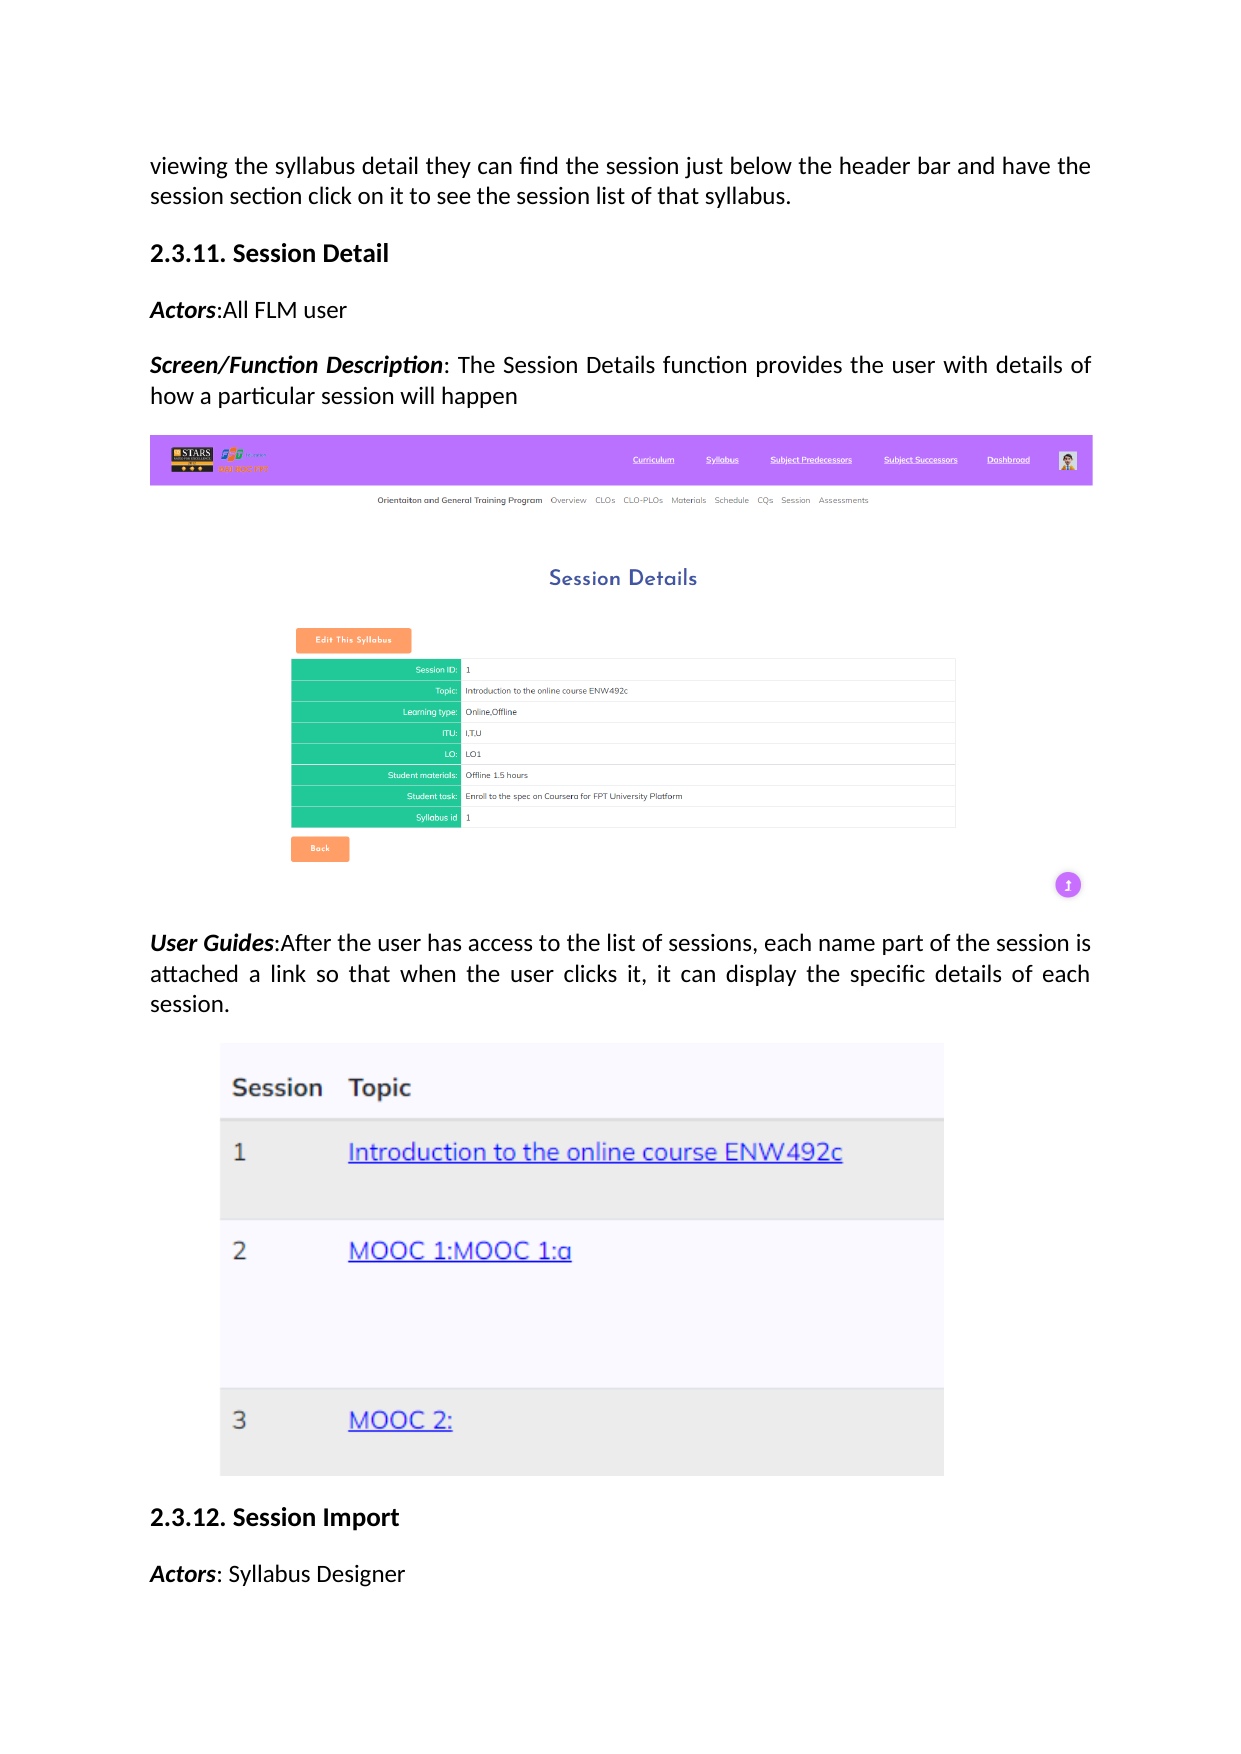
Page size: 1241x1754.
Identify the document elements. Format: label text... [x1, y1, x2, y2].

text 2.3.12. Session Import [150, 1500, 1093, 1533]
text Screen/Function Description: The Session Details function provides the user with details of how a particular session will happen [150, 349, 1093, 411]
text 2.3.11. Session Detail [150, 236, 1093, 269]
picture [150, 1043, 944, 1476]
picture [150, 435, 1093, 903]
text Actors: Syllabus Designer [150, 1558, 1093, 1589]
text Actors:All FLM user [150, 294, 1093, 324]
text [150, 150, 1093, 211]
text User Guides:After the user has access to the list of sessions, each name part of the session is attached a link so that when the user clicks it, it can display the specific details of each session. [150, 927, 1093, 1019]
